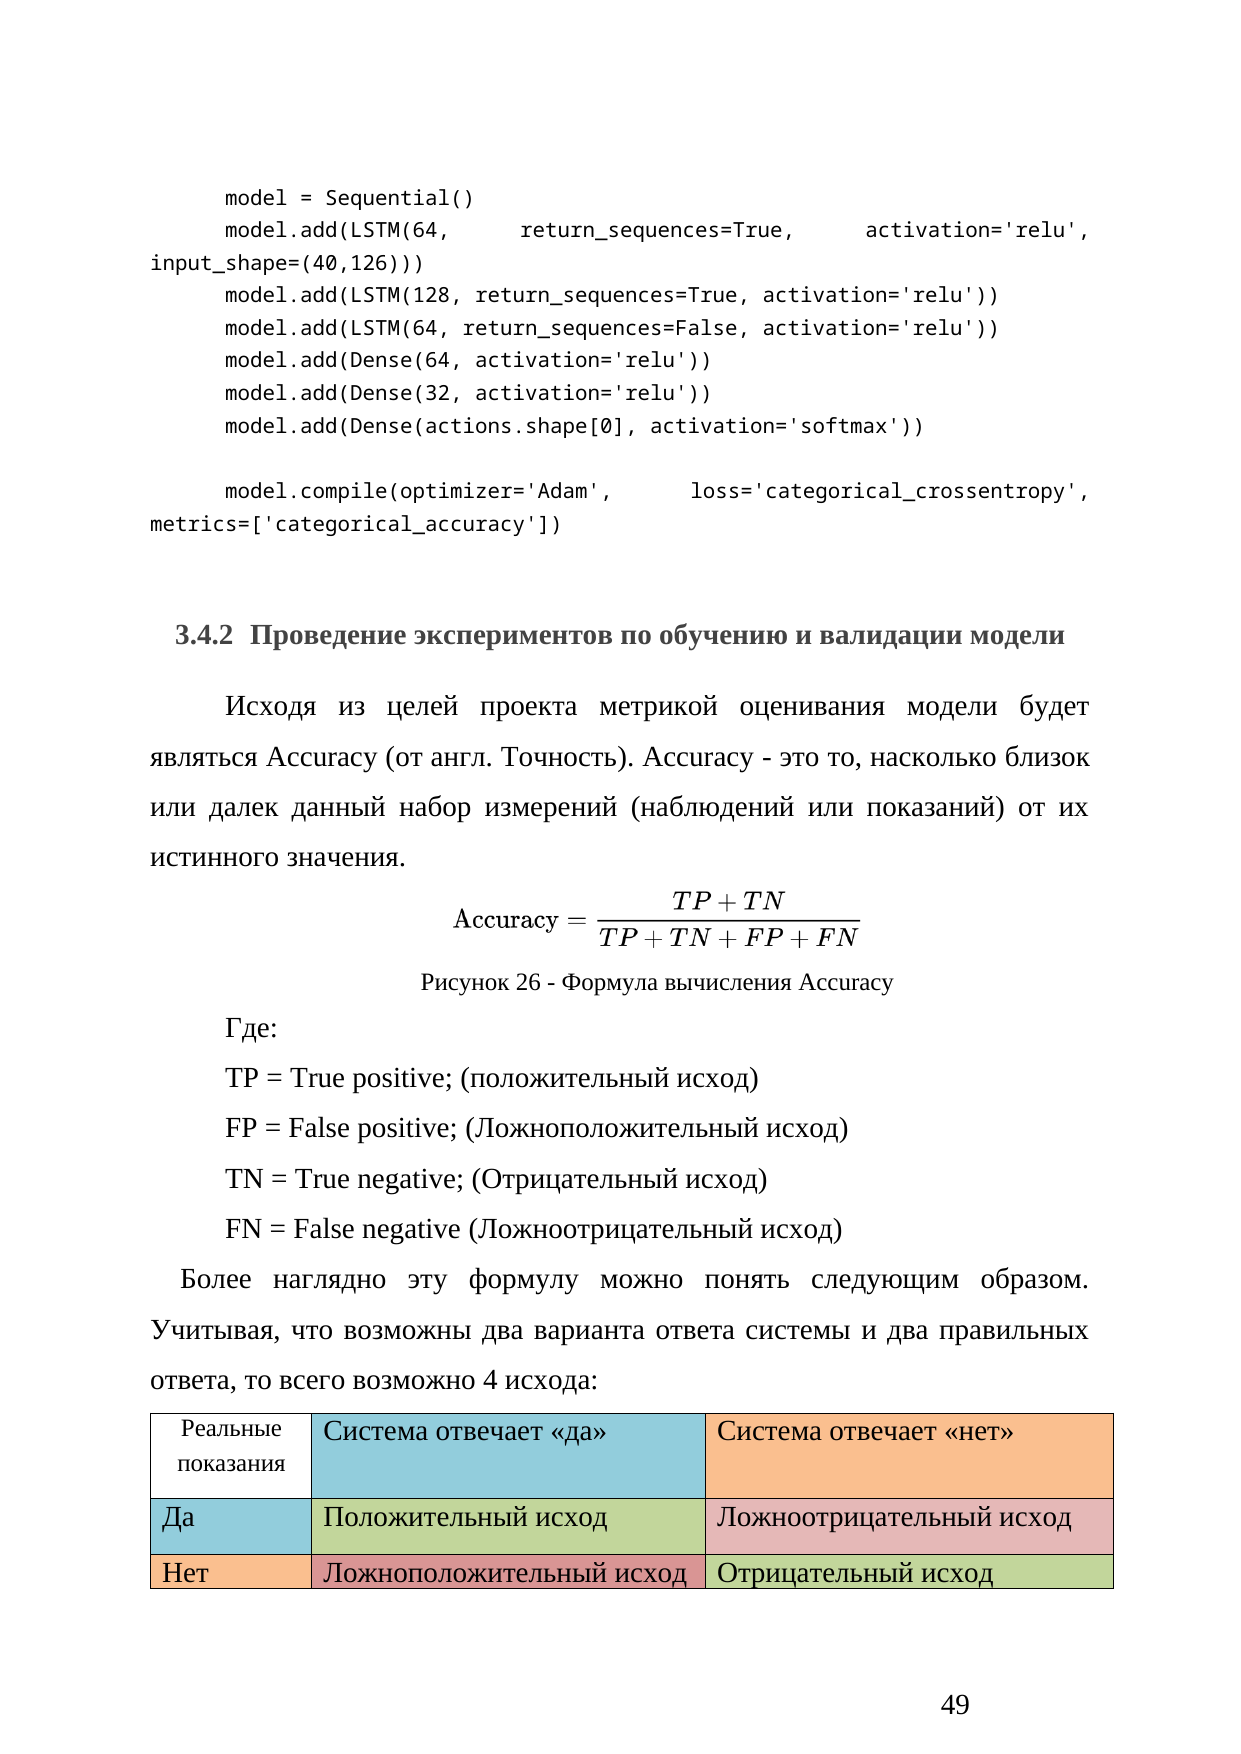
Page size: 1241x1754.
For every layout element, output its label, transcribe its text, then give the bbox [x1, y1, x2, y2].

text Более наглядно эту формулу можно понять следующим образом. Учитывая, что возможны два варианта ответа системы и два правильных ответа, то всего возможно 4 исхода: [150, 1261, 1090, 1396]
subtitle Проведение экспериментов по обучению и валидации модели [150, 617, 1090, 651]
table_header Система отвечает «да» [312, 1414, 705, 1498]
table_cell Положительный исход [312, 1499, 705, 1554]
table_cell Да [151, 1499, 311, 1554]
table_header Система отвечает «нет» [706, 1414, 1113, 1498]
text model.add(LSTM(128, return_sequences=True, activation='relu')) [150, 280, 1090, 309]
picture [452, 889, 863, 950]
text model.add(Dense(64, activation='relu')) [150, 346, 1090, 374]
text Исходя из целей проекта метрикой оценивания модели будет являться Accuracy (от англ. Точность). Accuracy - это то, насколько близок или далек данный набор измерений (наблюдений или показаний) от их истинного значения. [150, 688, 1090, 873]
text model.add(Dense(actions.shape[0], activation='softmax')) [150, 411, 1090, 439]
text model.add(LSTM(64, return_sequences=False, activation='relu')) [150, 313, 1090, 341]
text model.add(Dense(32, activation='relu')) [150, 378, 1090, 407]
text model.add(LSTM(64, return_sequences=True, activation='relu', input_shape=(40,126))) [150, 215, 1090, 276]
text model = Sequential() [150, 183, 1090, 211]
table_cell Нет [151, 1555, 311, 1588]
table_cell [312, 1555, 705, 1588]
table_header Реальные показания [151, 1414, 311, 1498]
text TN = True negative; (Отрицательный исход) [150, 1161, 1090, 1194]
text FP = False positive; (Ложноположительный исход) [150, 1111, 1090, 1144]
text TP = True positive; (положительный исход) [150, 1060, 1090, 1094]
text Рисунок 26 - Формула вычисления Accuracy [150, 967, 1090, 996]
text Где: [150, 1010, 1090, 1043]
table_cell Ложноотрицательный исход [706, 1499, 1113, 1554]
text FN = False negative (Ложноотрицательный исход) [150, 1211, 1090, 1245]
text model.compile(optimizer='Adam', loss='categorical_crossentropy', metrics=['categorical_accuracy']) [150, 476, 1090, 537]
table_cell Отрицательный исход [706, 1555, 1113, 1588]
